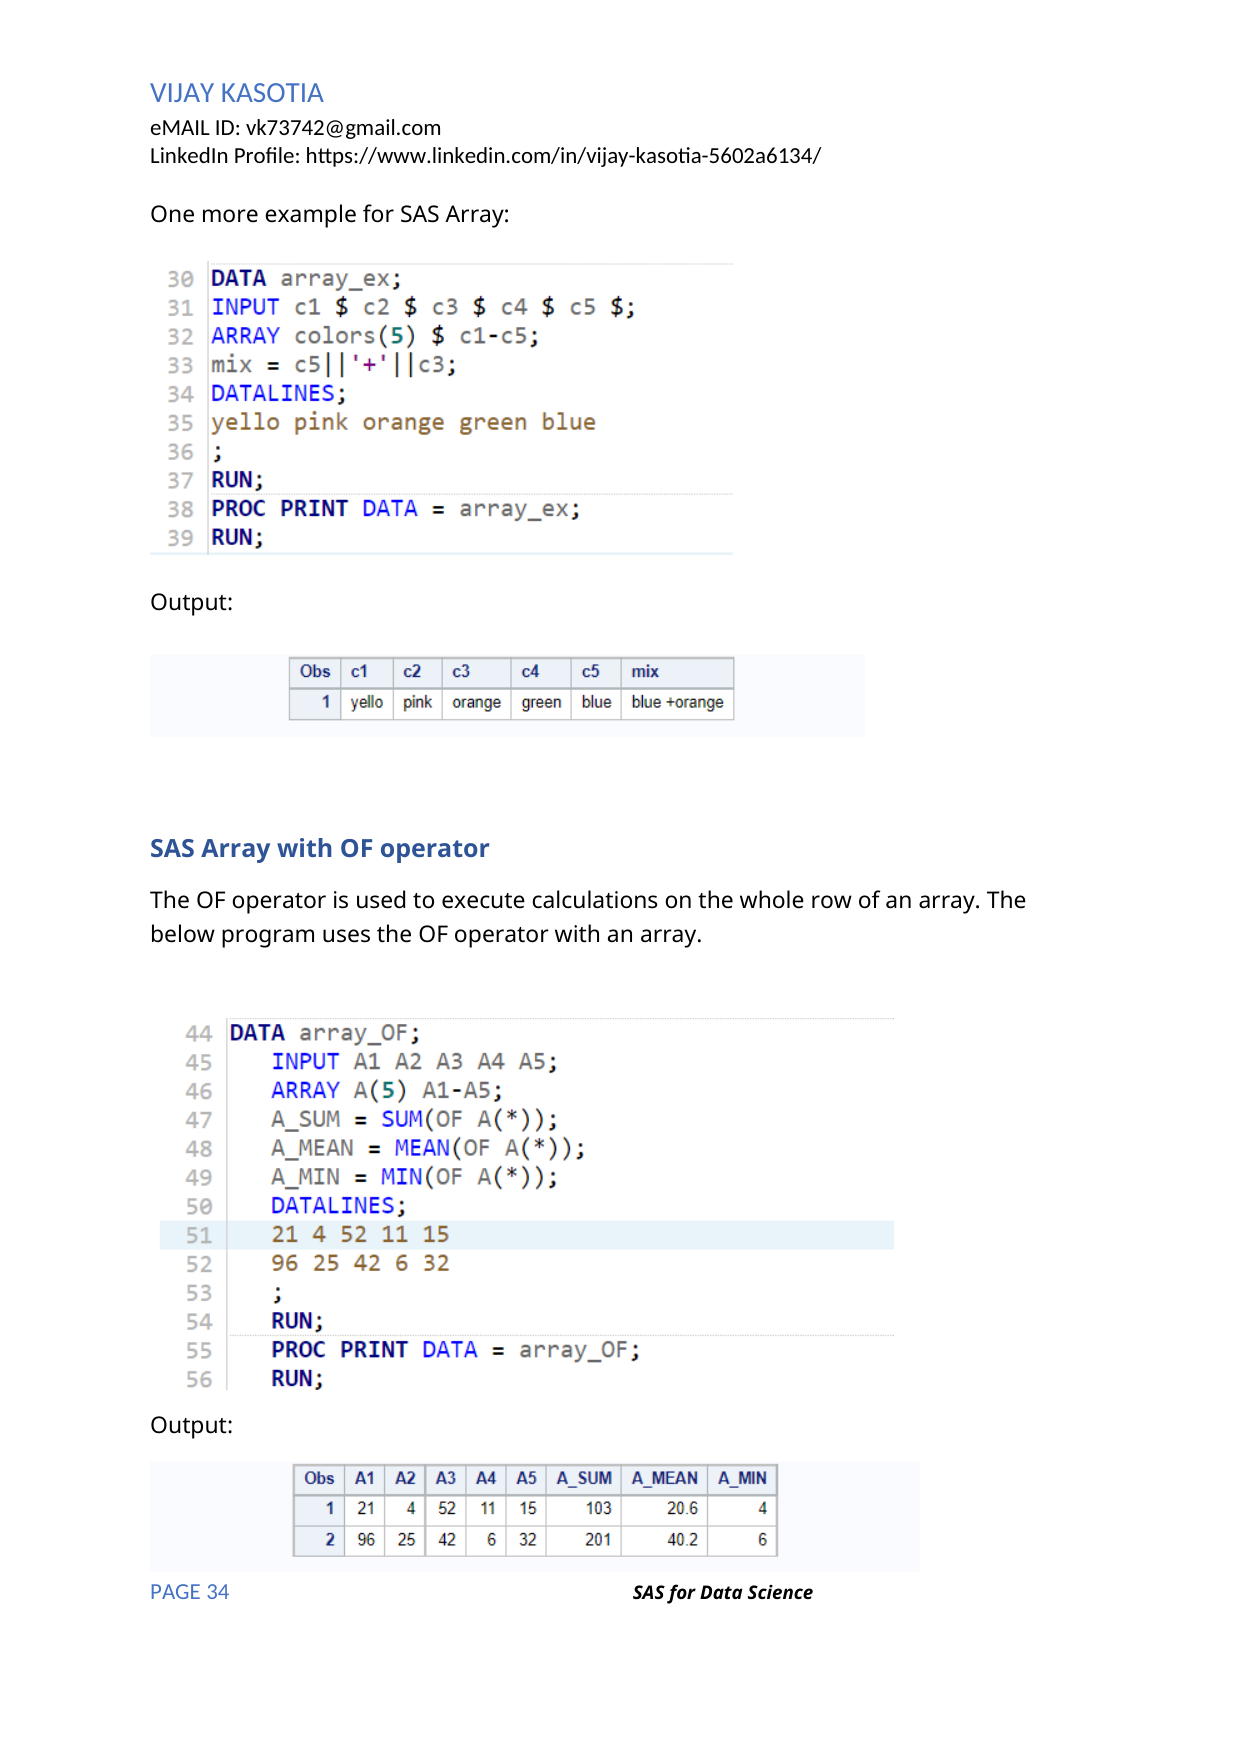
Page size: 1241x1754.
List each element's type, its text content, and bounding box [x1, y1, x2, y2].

picture [150, 1018, 894, 1390]
picture [150, 1459, 921, 1572]
picture [150, 261, 733, 555]
text One more example for SAS Array: [150, 198, 1090, 229]
text The OF operator is used to execute calculations on the whole row of an array. The below program uses the OF operator with an array. [150, 884, 1090, 949]
text SAS Array with OF operator [150, 831, 1090, 865]
text Output: [150, 586, 1090, 617]
picture [150, 649, 865, 737]
text Output: [150, 1409, 1090, 1440]
